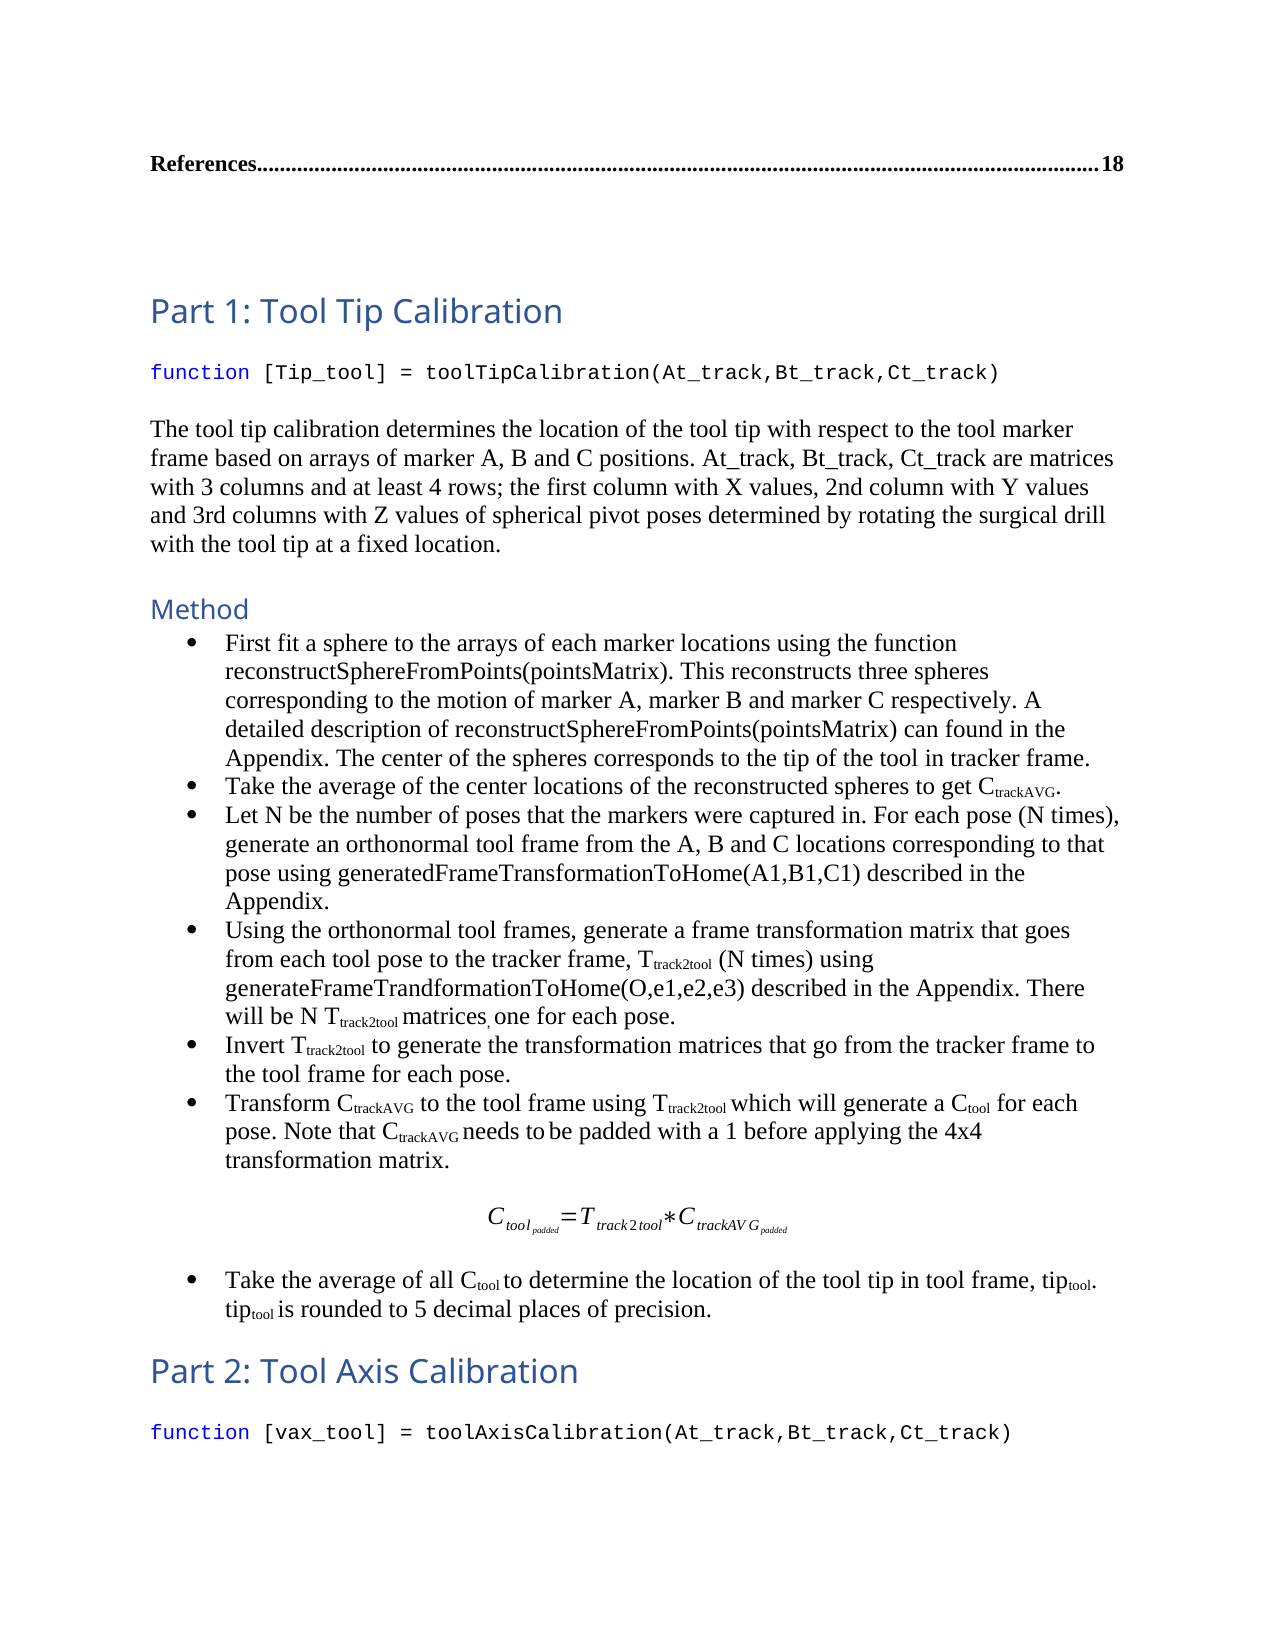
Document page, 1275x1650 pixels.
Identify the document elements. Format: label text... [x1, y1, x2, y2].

list Invert Ttrack2tool to generate the transformation matrices that go from the tracker frame to the tool frame for each pose. [187, 1030, 1125, 1088]
subtitle Method [150, 591, 1125, 628]
text function [vax_tool] = toolAxisCalibration(At_track,Bt_track,Ct_track) [150, 1422, 1125, 1445]
list Transform CtrackAVG to the tool frame using Ttrack2tool which will generate a Ctool for each pose. Note that CtrackAVG needs to be padded with a 1 before applying the 4x4 transformation matrix. [187, 1088, 1125, 1174]
list Let N be the number of poses that the markers were captured in. For each pose (N times), generate an orthonormal tool frame from the A, B and C locations corresponding to that pose using generatedFrameTransformationToHome(A1,B1,C1) described in the Appendix. [187, 800, 1125, 915]
subtitle Part 2: Tool Axis Calibration [150, 1347, 1125, 1393]
list Using the orthonormal tool frames, generate a frame transformation matrix that goes from each tool pose to the tracker frame, Ttrack2tool (N times) using generateFrameTrandformationToHome(O,e1,e2,e3) described in the Appendix. There will be N Ttrack2tool matrices, one for each pose. [187, 915, 1125, 1030]
list Take the average of all Ctool to determine the location of the tool tip in tool frame, tiptool. tiptool is rounded to 5 decimal places of precision. [187, 1265, 1125, 1322]
list First fit a sphere to the arrays of each marker locations using the function reconstructSphereFromPoints(pointsMatrix). This reconstructs three spheres corresponding to the motion of marker A, marker B and marker C respectively. A detailed description of reconstructSphereFromPoints(pointsMatrix) can found in the Appendix. The center of the spheres corresponds to the tip of the tool in tracker frame. [187, 628, 1125, 771]
list Take the average of the center locations of the reconstructed spheres to get CtrackAVG. [187, 771, 1125, 800]
text The tool tip calibration determines the location of the tool tip with respect to the tool marker frame based on arrays of marker A, B and C positions. At_track, Bt_track, Ct_track are matrices with 3 columns and at least 4 rows; the first column with X values, 2nd column with Y values and 3rd columns with Z values of spherical pivot poses determined by rotating the surgical drill with the tool tip at a fixed location. [150, 414, 1125, 558]
subtitle Part 1: Tool Tip Calibration [150, 288, 1125, 333]
text function [Tip_tool] = toolTipCalibration(At_track,Bt_track,Ct_track) [150, 362, 1125, 385]
